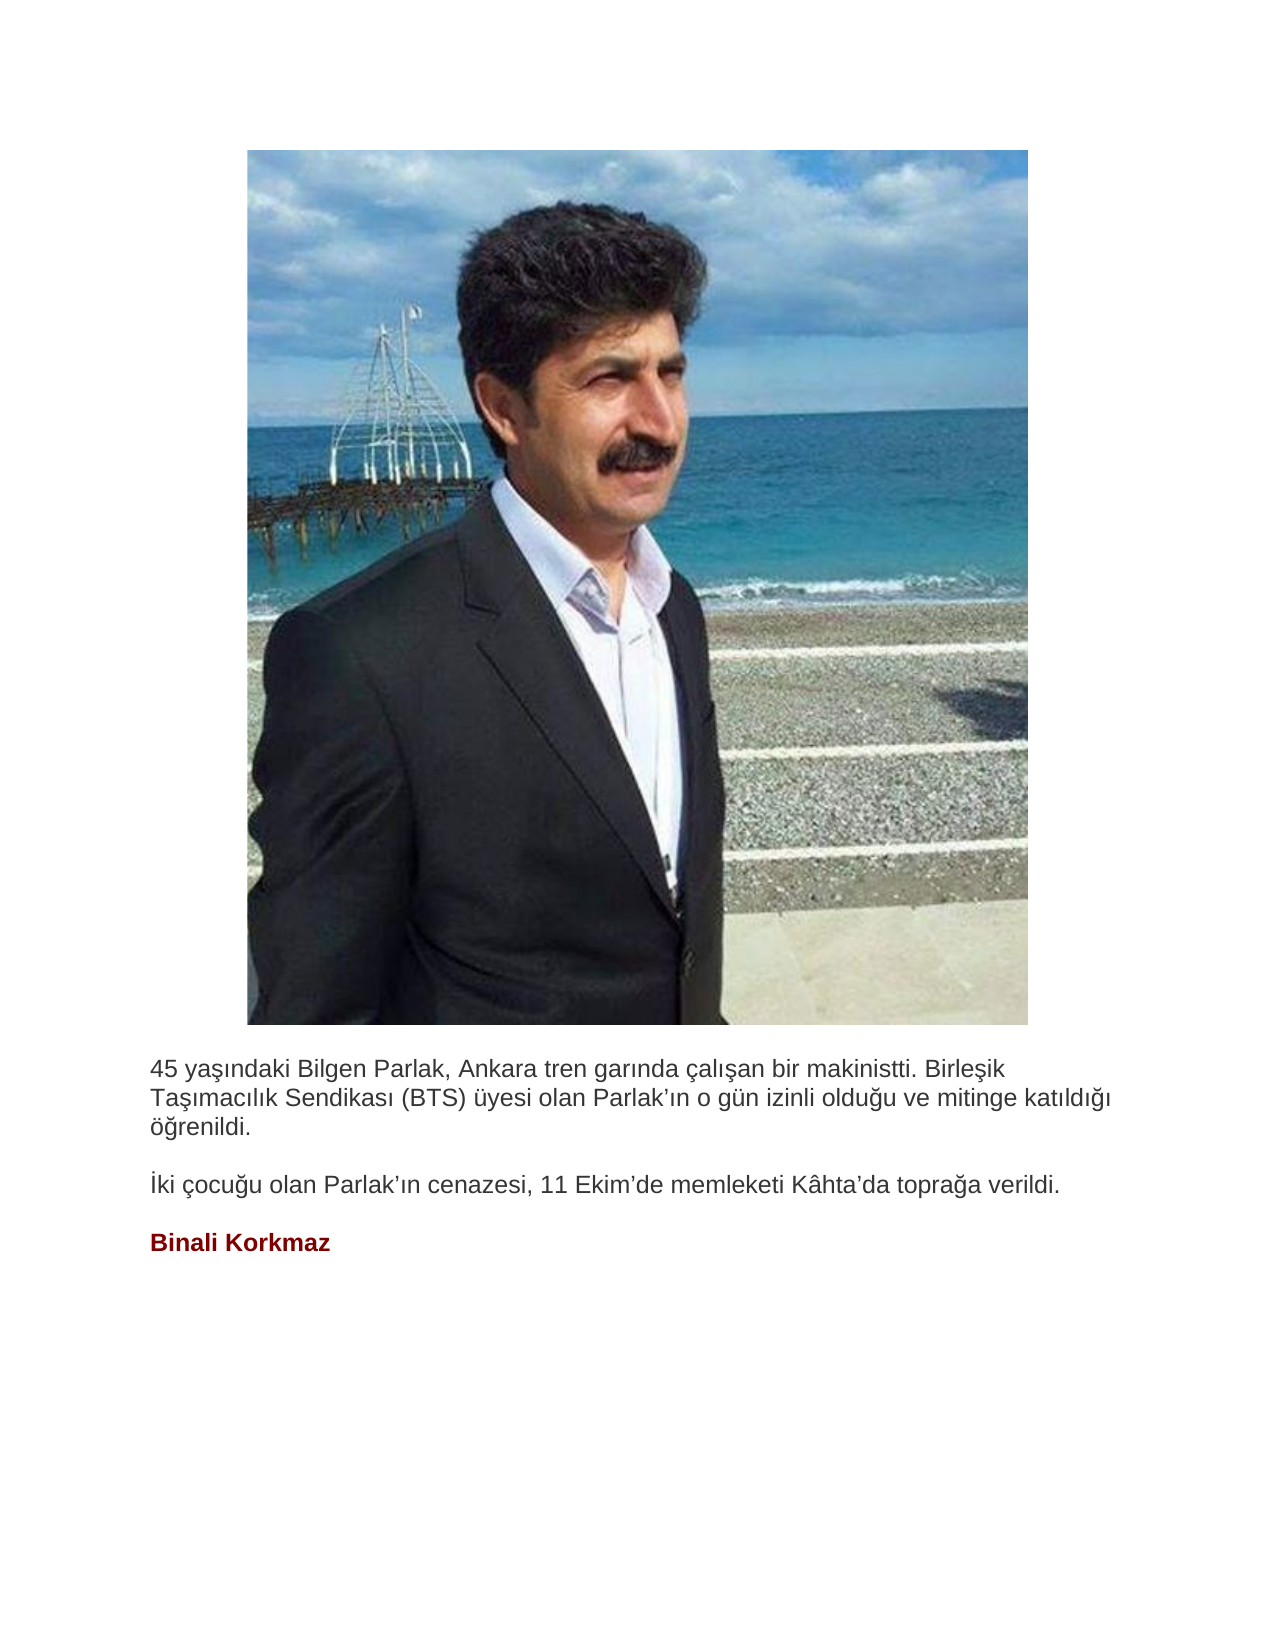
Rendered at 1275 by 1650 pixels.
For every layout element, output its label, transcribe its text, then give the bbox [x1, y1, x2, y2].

text 45 yaşındaki Bilgen Parlak, Ankara tren garında çalışan bir makinistti. Birleşik Taşımacılık Sendikası (BTS) üyesi olan Parlak’ın o gün izinli olduğu ve mitinge katıldığı öğrenildi. [150, 1054, 1125, 1140]
text İki çocuğu olan Parlak’ın cenazesi, 11 Ekim’de memleketi Kâhta’da toprağa verildi. [150, 1169, 1125, 1198]
text Binali Korkmaz [150, 1227, 1125, 1256]
picture [247, 150, 1028, 1025]
